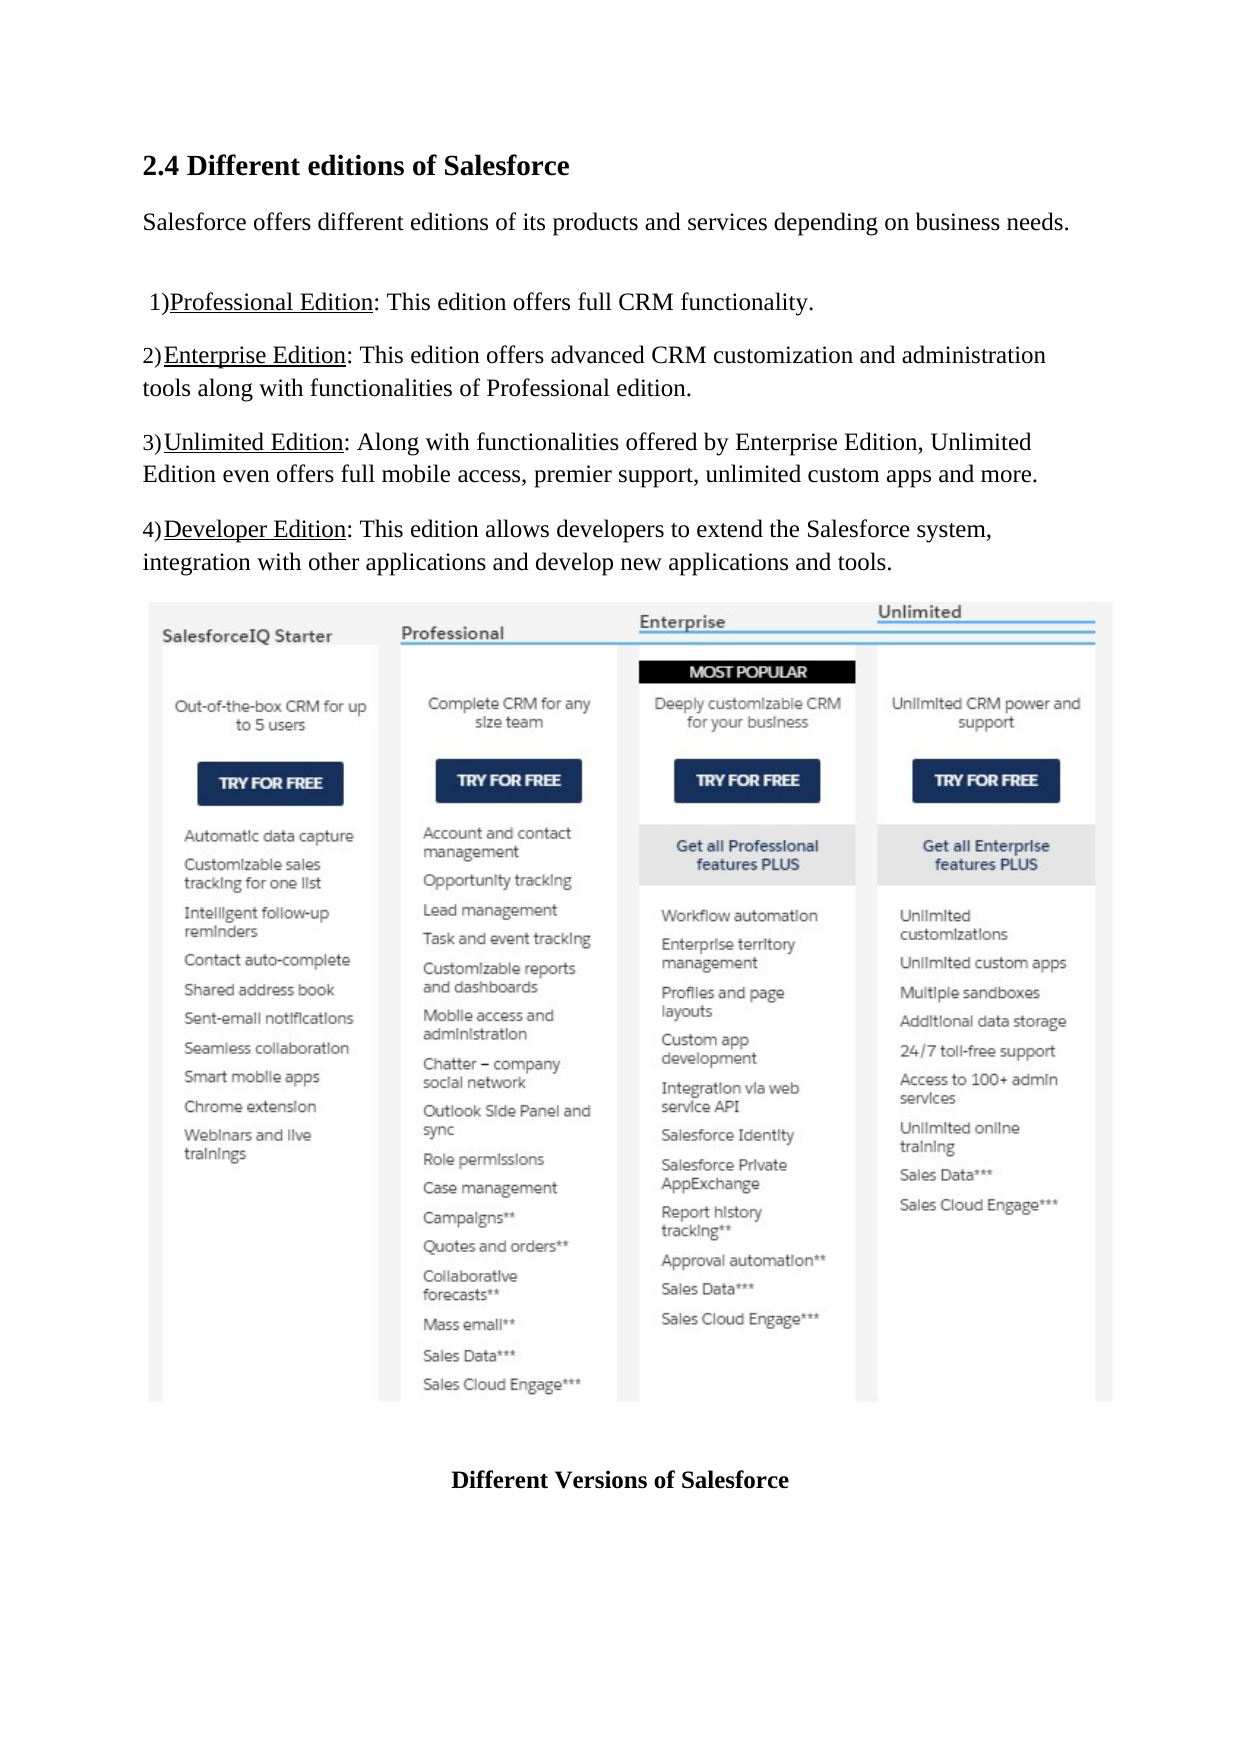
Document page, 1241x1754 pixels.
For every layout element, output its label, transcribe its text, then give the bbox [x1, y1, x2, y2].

list Enterprise Edition: This edition offers advanced CRM customization and administration tools along with functionalities of Professional edition. [142, 340, 1098, 402]
list Unlimited Edition: Along with functionalities offered by Enterprise Edition, Unlimited Edition even offers full mobile access, premier support, unlimited custom apps and more. [142, 427, 1097, 488]
subtitle Different editions of Salesforce [142, 148, 1203, 182]
text Different Versions of Salesforce [296, 1465, 944, 1494]
picture [148, 602, 1113, 1403]
text 1)Professional Edition: This edition offers full CRM functionality. [142, 287, 1203, 315]
list Developer Edition: This edition allows developers to extend the Salesforce system, integration with other applications and develop new applications and tools. [142, 514, 1098, 575]
text Salesforce offers different editions of its products and services depending on business needs. [142, 207, 1203, 236]
